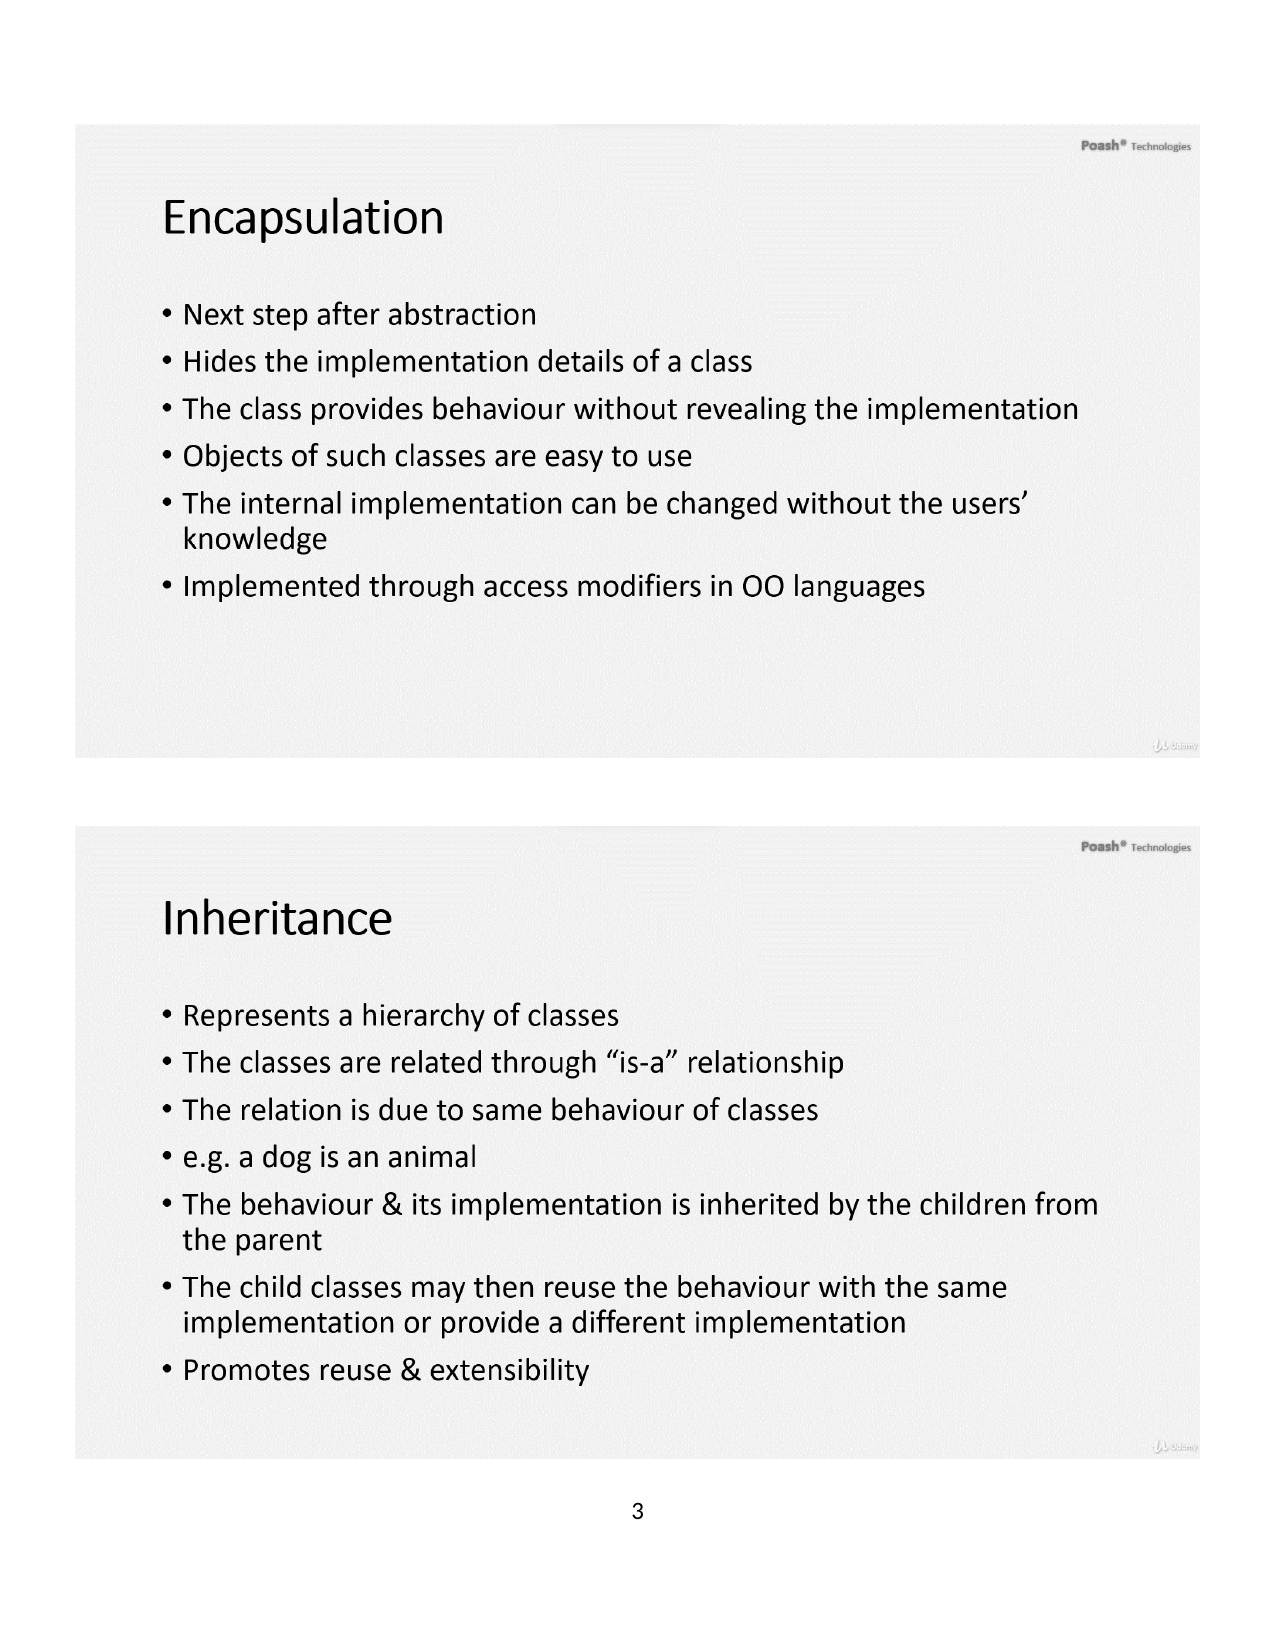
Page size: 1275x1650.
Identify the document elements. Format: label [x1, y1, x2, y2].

picture [75, 124, 1200, 758]
picture [75, 826, 1200, 1459]
